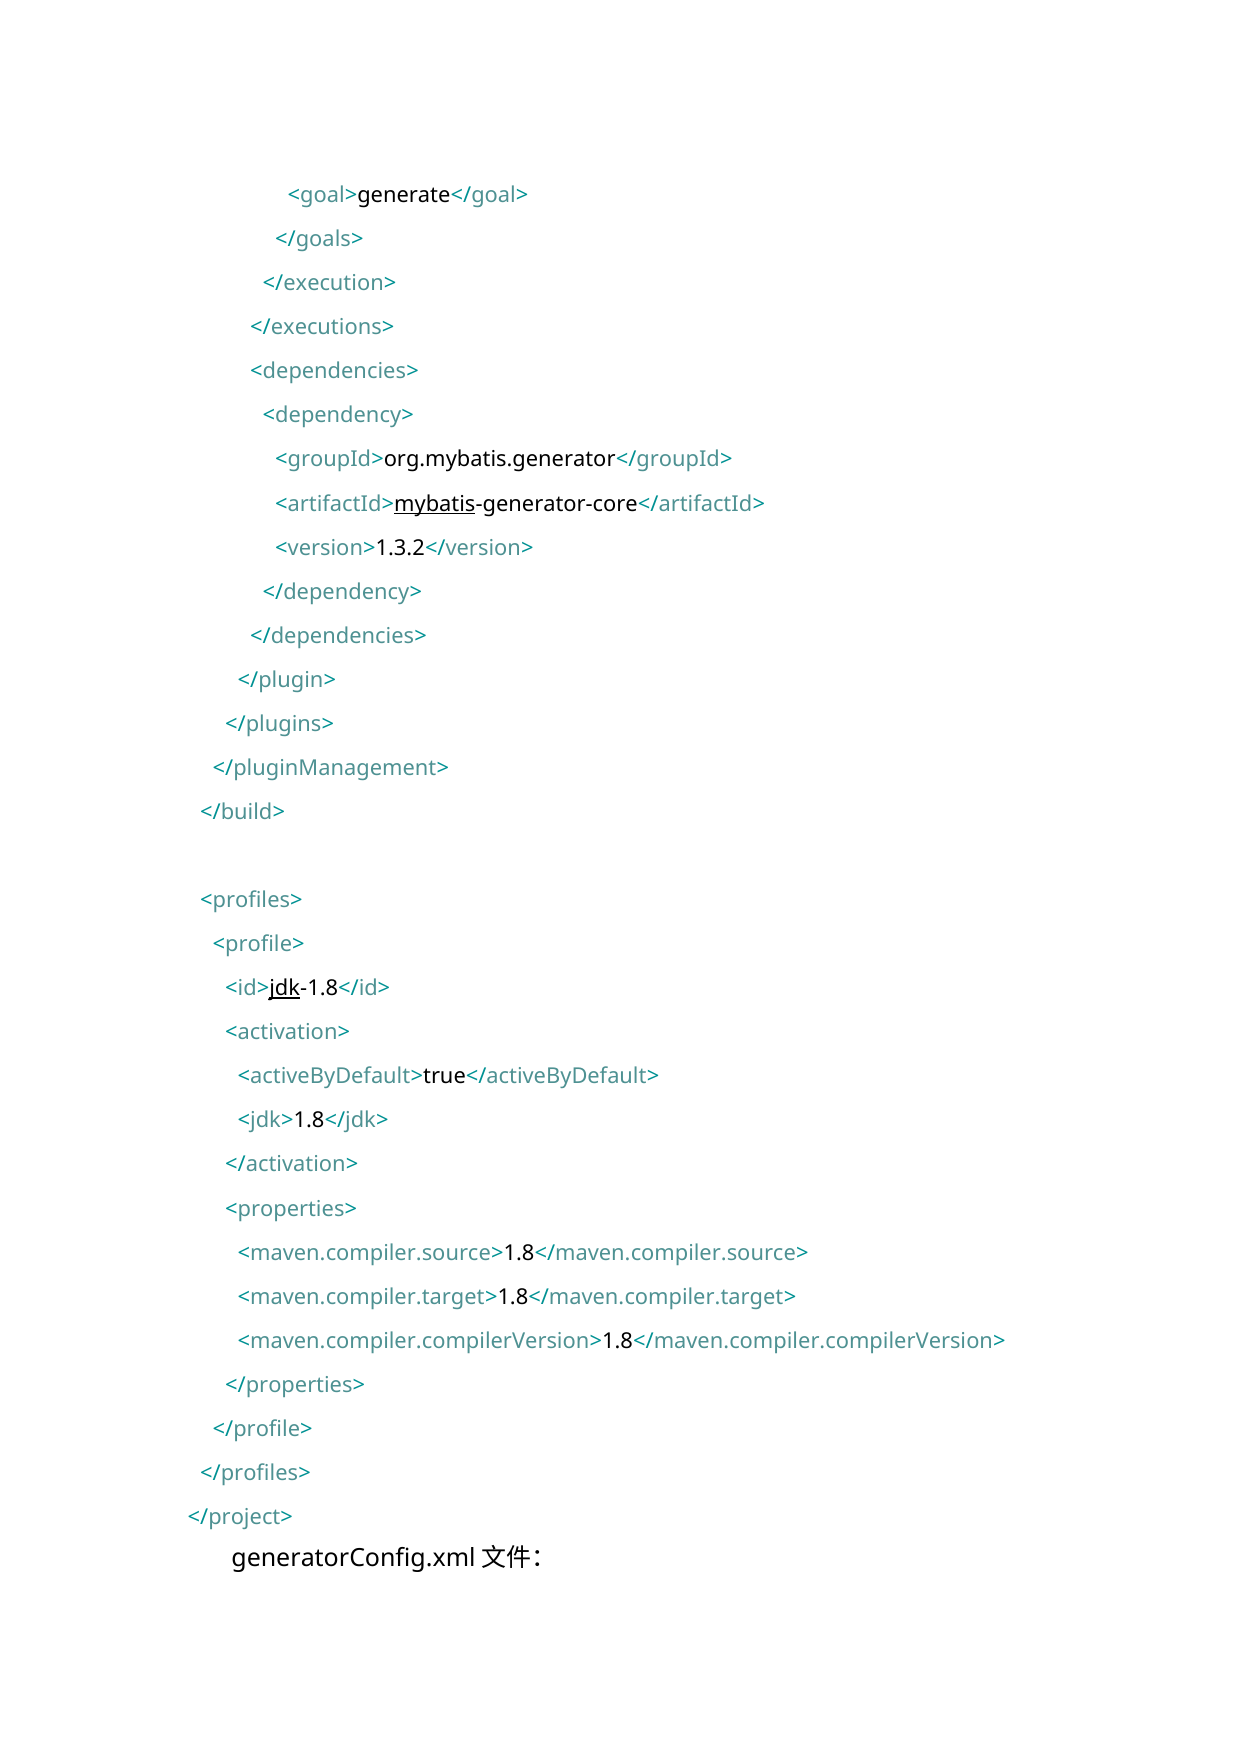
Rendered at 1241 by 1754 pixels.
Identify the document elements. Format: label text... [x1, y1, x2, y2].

text <goal>generate</goal> [187, 172, 1053, 216]
text </build> [187, 789, 1053, 833]
text </plugin> [187, 657, 1053, 701]
text </properties> [187, 1362, 1053, 1406]
text <profiles> [187, 877, 1053, 921]
text </profile> [187, 1406, 1053, 1450]
text <maven.compiler.source>1.8</maven.compiler.source> [187, 1229, 1053, 1273]
text </profiles> [187, 1450, 1053, 1494]
text <profile> [187, 921, 1053, 965]
text </goals> [187, 216, 1053, 260]
text <dependencies> [187, 348, 1053, 392]
text </project> [187, 1494, 1053, 1538]
text </dependency> [187, 568, 1053, 613]
text <artifactId>mybatis-generator-core</artifactId> [187, 480, 1053, 524]
text <maven.compiler.target>1.8</maven.compiler.target> [187, 1273, 1053, 1318]
text </execution> [187, 260, 1053, 304]
text </pluginManagement> [187, 745, 1053, 789]
text <activeByDefault>true</activeByDefault> [187, 1053, 1053, 1097]
text </plugins> [187, 701, 1053, 745]
text <version>1.3.2</version> [187, 524, 1053, 568]
text <properties> [187, 1185, 1053, 1229]
text <activation> [187, 1009, 1053, 1053]
text <maven.compiler.compilerVersion>1.8</maven.compiler.compilerVersion> [187, 1318, 1053, 1362]
text </executions> [187, 304, 1053, 348]
text </activation> [187, 1141, 1053, 1185]
text generatorConfig.xml文件： [187, 1538, 1053, 1574]
text <groupId>org.mybatis.generator</groupId> [187, 436, 1053, 480]
text <jdk>1.8</jdk> [187, 1097, 1053, 1141]
text <dependency> [187, 392, 1053, 436]
text <id>jdk-1.8</id> [187, 965, 1053, 1009]
text </dependencies> [187, 613, 1053, 657]
